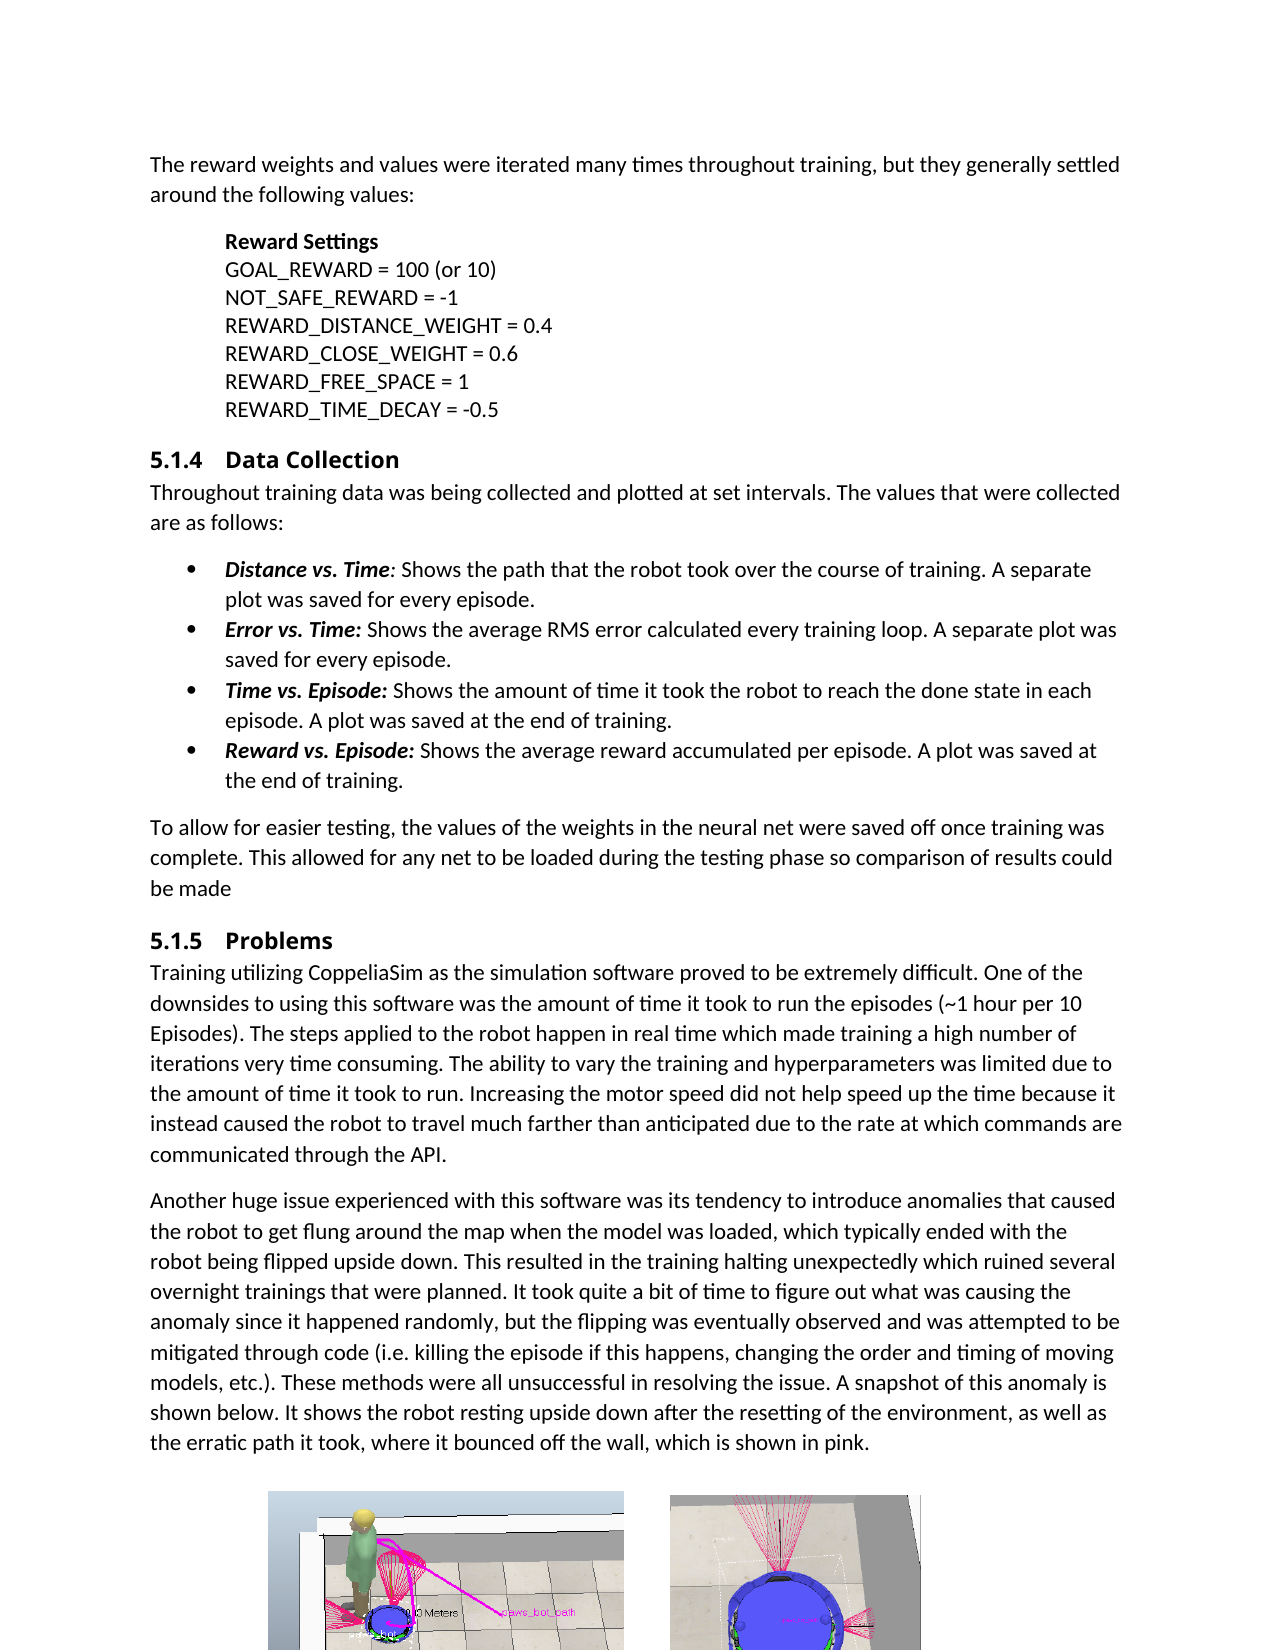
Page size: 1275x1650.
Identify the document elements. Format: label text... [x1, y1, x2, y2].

list Error vs. Time: Shows the average RMS error calculated every training loop. A separate plot was saved for every episode. [187, 615, 1125, 673]
picture [670, 1495, 921, 1650]
text REWARD_DISTANCE_WEIGHT = 0.4 [225, 311, 1125, 339]
text Reward Settings [225, 227, 1125, 255]
text REWARD_TIME_DECAY = -0.5 [225, 395, 1125, 423]
text The reward weights and values were iterated many times throughout training, but they generally settled around the following values: [150, 150, 1125, 208]
text REWARD_FREE_SPACE = 1 [225, 367, 1125, 395]
list Time vs. Episode: Shows the amount of time it took the robot to reach the done state in each episode. A plot was saved at the end of training. [187, 676, 1125, 734]
text Another huge issue experienced with this software was its tendency to introduce anomalies that caused the robot to get flung around the map when the model was loaded, which typically ended with the robot being flipped upside down. This resulted in the training halting unexpectedly which ruined several overnight trainings that were planned. It took quite a bit of time to figure out what was causing the anomaly since it happened randomly, but the flipping was eventually observed and was attempted to be mitigated through code (i.e. killing the episode if this happens, changing the order and timing of moving models, etc.). These methods were all unsuccessful in resolving the issue. A snapshot of this anomaly is shown below. It shows the robot resting upside down after the resetting of the environment, as well as the erratic path it took, where it bounced off the wall, which is shown in pink. [150, 1187, 1125, 1456]
list Reward vs. Episode: Shows the average reward accumulated per episode. A plot was saved at the end of training. [187, 736, 1125, 794]
text Throughout training data was being collected and plotted at set intervals. The values that were collected are as follows: [150, 478, 1125, 536]
picture [268, 1491, 624, 1650]
text To allow for easier testing, the values of the weights in the neural net were saved off once training was complete. This allowed for any net to be loaded during the testing phase so comparison of results could be made [150, 813, 1125, 902]
subtitle Data Collection [150, 444, 1125, 475]
text NOT_SAFE_REWARD = -1 [225, 283, 1125, 311]
subtitle Problems [150, 925, 1125, 956]
list Distance vs. Time: Shows the path that the robot took over the course of training. A separate plot was saved for every episode. [187, 555, 1125, 613]
text REWARD_CLOSE_WEIGHT = 0.6 [225, 339, 1125, 367]
text Training utilizing CoppeliaSim as the simulation software proved to be extremely difficult. One of the downsides to using this software was the amount of time it took to run the episodes (~1 hour per 10 Episodes). The steps applied to the robot happen in real time which made training a high number of iterations very time consuming. The ability to vary the training and hyperparameters was limited due to the amount of time it took to run. Increasing the motor speed did not help speed up the time because it instead caused the robot to travel much farther than anticipated due to the rate at which commands are communicated through the API. [150, 958, 1125, 1168]
text GOAL_REWARD = 100 (or 10) [225, 255, 1125, 283]
